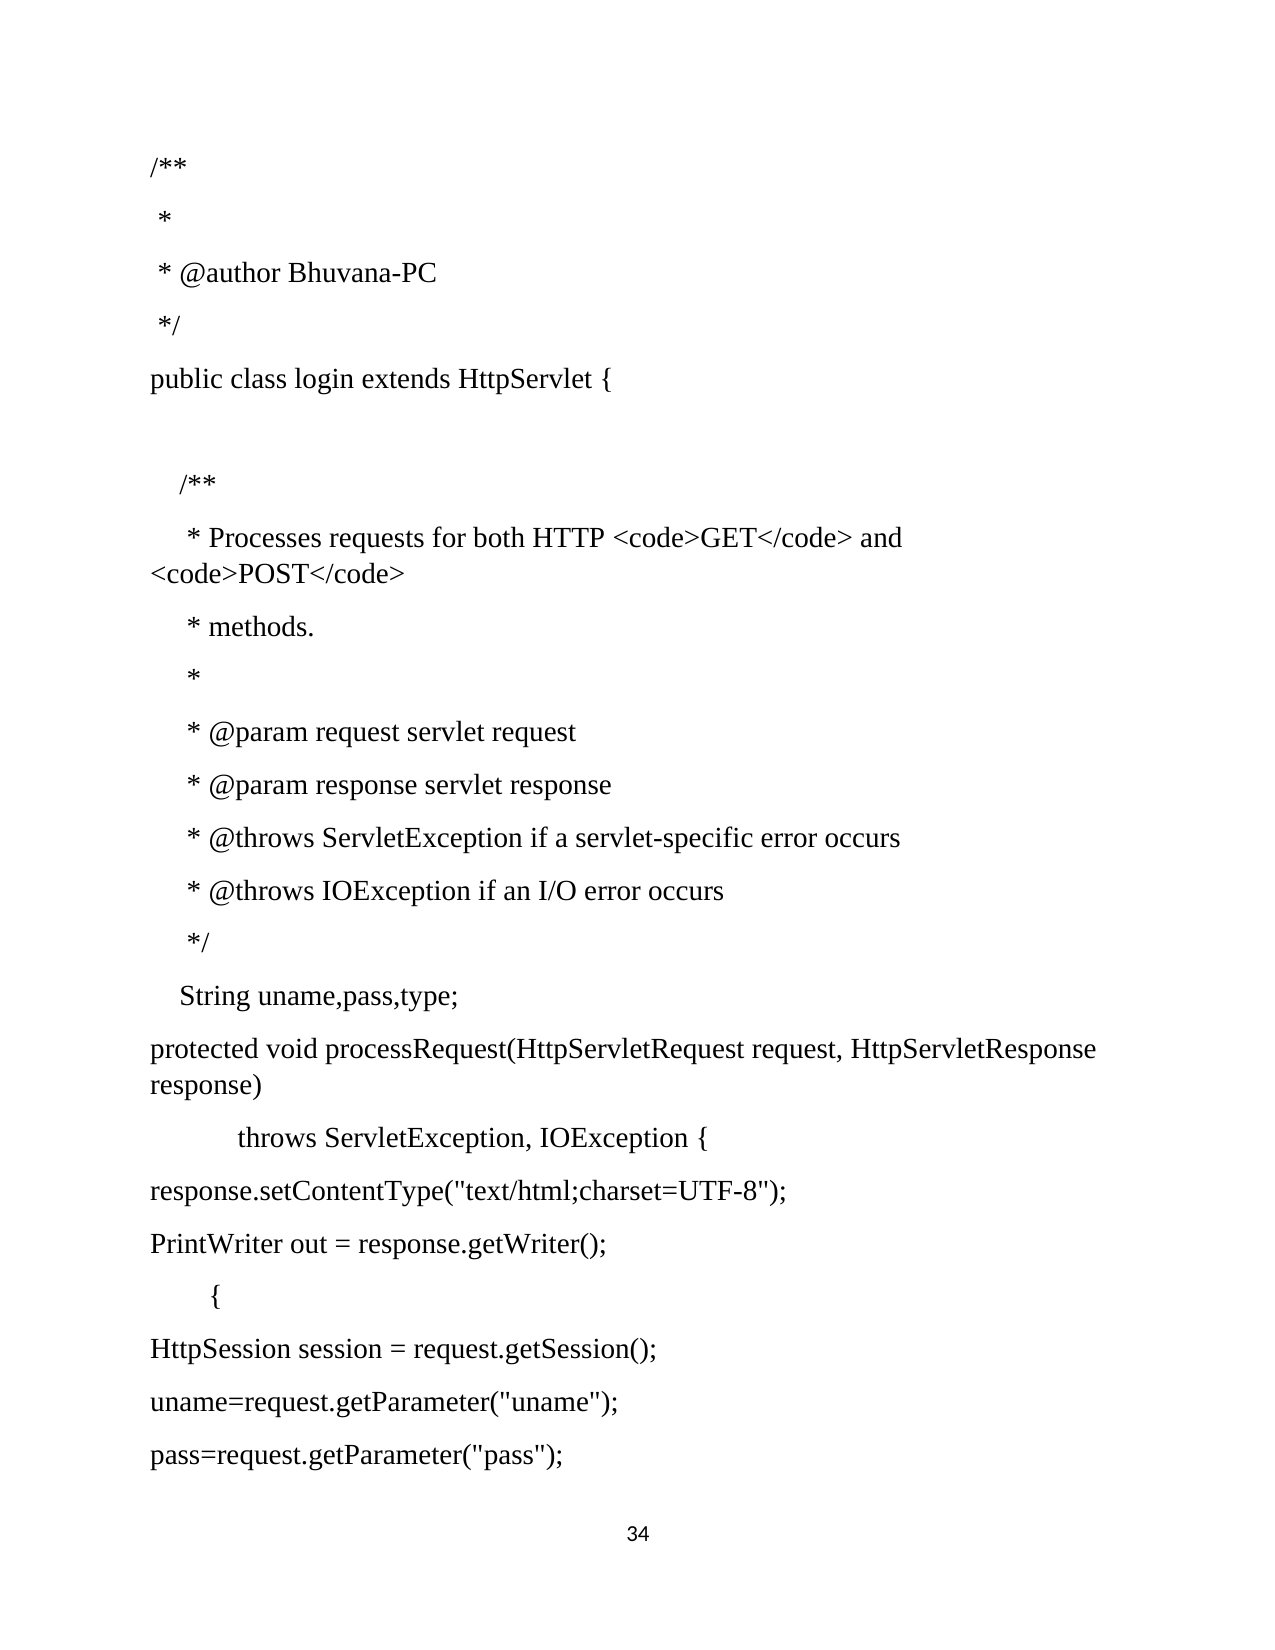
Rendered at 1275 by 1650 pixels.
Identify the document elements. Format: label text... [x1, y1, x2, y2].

text * methods. [150, 609, 1125, 642]
text String uname,pass,type; [150, 978, 1125, 1012]
text * @throws ServletException if a servlet-specific error occurs [150, 820, 1125, 853]
text /** [150, 150, 1125, 183]
text * [150, 203, 1125, 236]
text protected void processRequest(HttpServletRequest request, HttpServletResponse response) [150, 1031, 1125, 1101]
text public class login extends HttpServlet { [150, 361, 1125, 395]
text */ [150, 926, 1125, 959]
text */ [150, 308, 1125, 342]
text HttpSession session = request.getSession(); [150, 1331, 1125, 1365]
text PrintWriter out = response.getWriter(); [150, 1226, 1125, 1259]
text { [150, 1278, 1125, 1312]
text * @param request servlet request [150, 714, 1125, 748]
text * @param response servlet response [150, 767, 1125, 801]
text response.setContentType("text/html;charset=UTF-8"); [150, 1173, 1125, 1206]
text * Processes requests for both HTTP <code>GET</code> and <code>POST</code> [150, 520, 1125, 589]
text uname=request.getParameter("uname"); [150, 1384, 1125, 1418]
text * [150, 661, 1125, 695]
text * @author Bhuvana-PC [150, 256, 1125, 289]
text throws ServletException, IOException { [150, 1120, 1125, 1154]
text * @throws IOException if an I/O error occurs [150, 873, 1125, 906]
text pass=request.getParameter("pass"); [150, 1437, 1125, 1471]
text /** [150, 467, 1125, 500]
